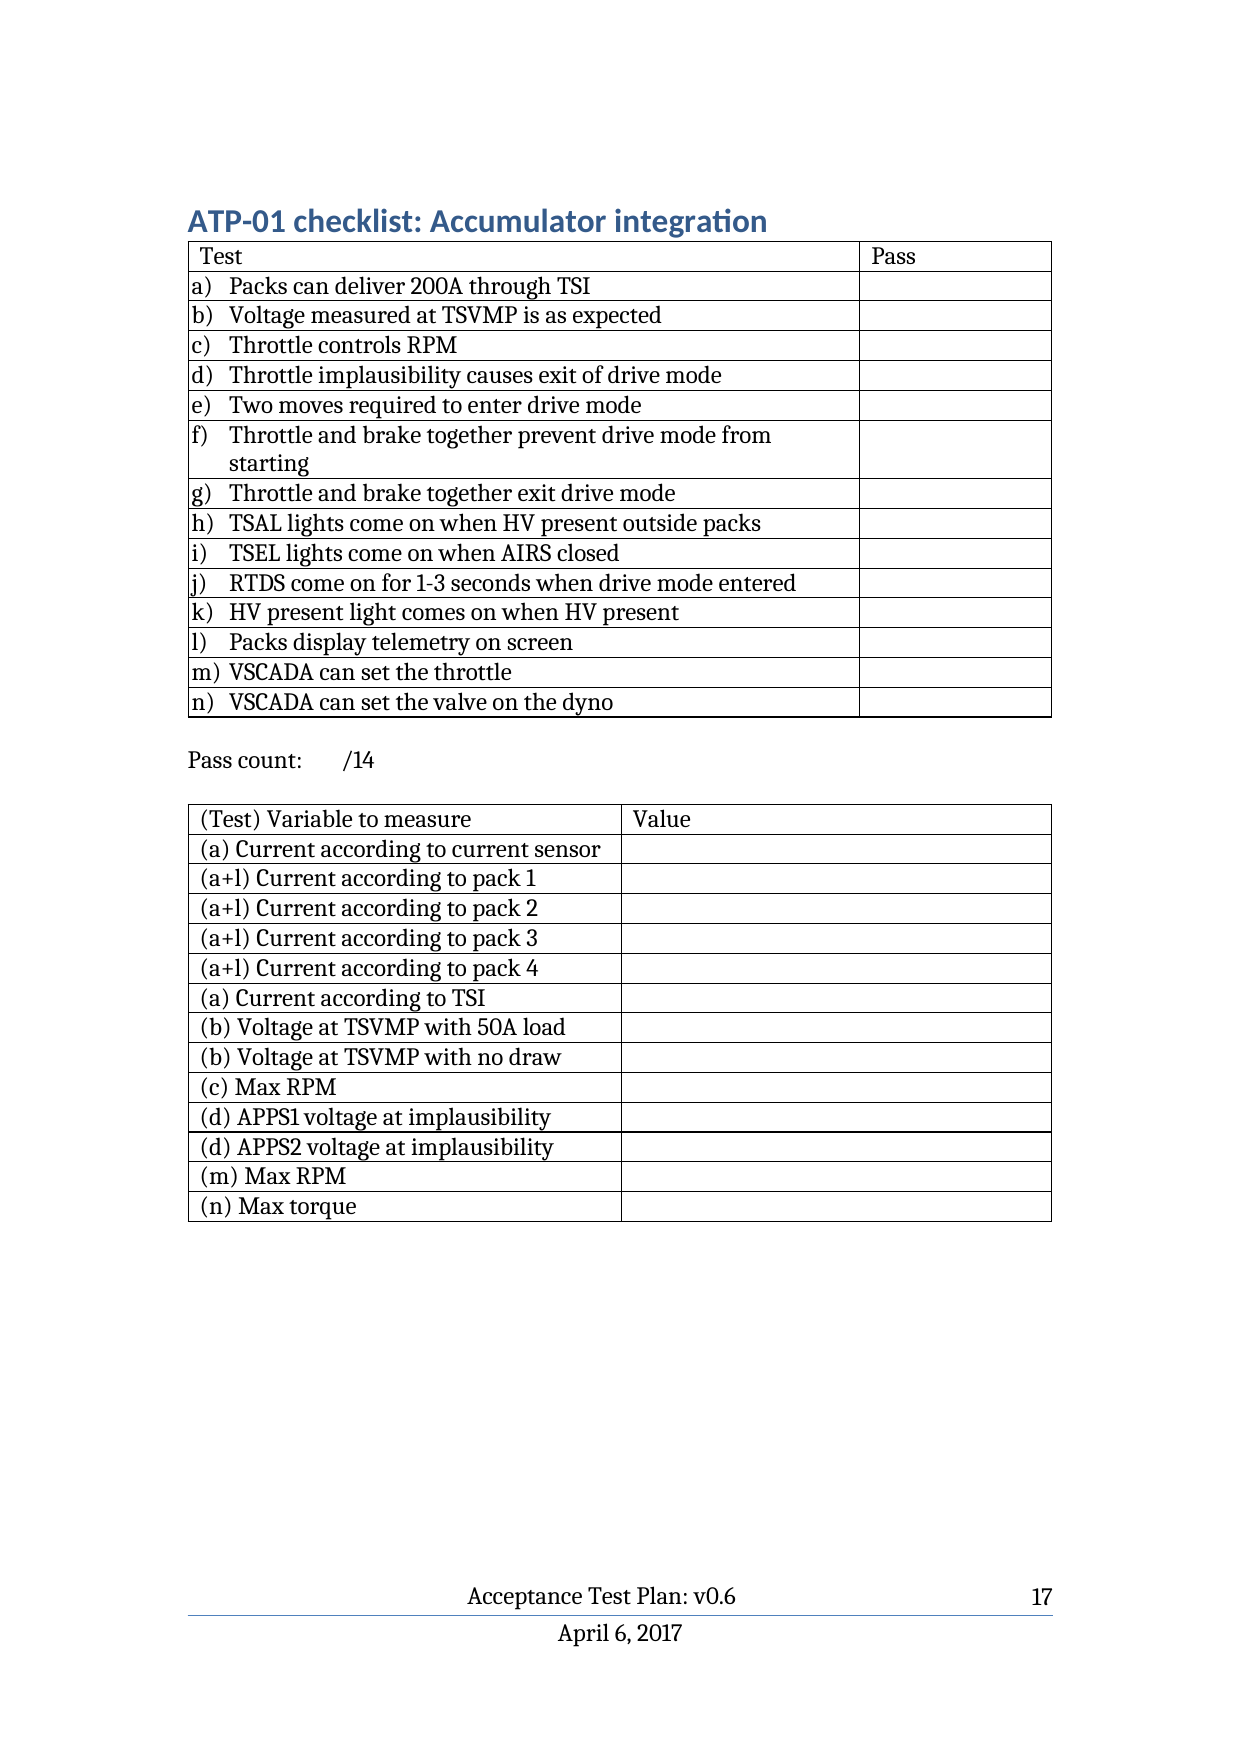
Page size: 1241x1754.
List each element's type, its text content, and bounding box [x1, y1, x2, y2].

table_cell [860, 421, 1051, 478]
table_cell Packs display telemetry on screen [189, 628, 859, 657]
table_cell (n) Max torque [189, 1192, 621, 1221]
table_cell [622, 864, 1051, 893]
table_cell [860, 479, 1051, 508]
table_header Pass [860, 242, 1051, 271]
table_cell (d) APPS1 voltage at implausibility [189, 1103, 621, 1131]
table_cell [622, 1043, 1051, 1072]
table_cell [860, 361, 1051, 390]
table_cell (b) Voltage at TSVMP with no draw [189, 1043, 621, 1072]
table_cell [622, 835, 1051, 863]
table_cell (a+l) Current according to pack 4 [189, 954, 621, 982]
table_header Value [622, 805, 1051, 833]
table_cell (d) APPS2 voltage at implausibility [189, 1133, 621, 1161]
subtitle ATP-01 checklist: Accumulator integration [187, 200, 1053, 241]
table_cell [860, 539, 1051, 567]
table_cell Throttle controls RPM [189, 331, 859, 360]
table_cell [622, 1133, 1051, 1161]
table_header Test [189, 242, 859, 271]
table_cell (m) Max RPM [189, 1162, 621, 1191]
table_cell [860, 658, 1051, 687]
table_cell [622, 1103, 1051, 1131]
table_cell [860, 331, 1051, 360]
table_cell Throttle implausibility causes exit of drive mode [189, 361, 859, 390]
table_cell VSCADA can set the valve on the dyno [189, 688, 859, 716]
table_cell Voltage measured at TSVMP is as expected [189, 301, 859, 330]
table_cell (b) Voltage at TSVMP with 50A load [189, 1013, 621, 1042]
table_cell (c) Max RPM [189, 1073, 621, 1102]
table_cell (a) Current according to TSI [189, 984, 621, 1012]
table_header (Test) Variable to measure [189, 805, 621, 833]
table_cell VSCADA can set the throttle [189, 658, 859, 687]
table_cell (a+l) Current according to pack 2 [189, 894, 621, 923]
table_cell [622, 894, 1051, 923]
table_cell HV present light comes on when HV present [189, 598, 859, 627]
table_cell RTDS come on for 1-3 seconds when drive mode entered [189, 569, 859, 597]
table_cell (a) Current according to current sensor [189, 835, 621, 863]
table_cell [622, 1073, 1051, 1102]
table_cell Two moves required to enter drive mode [189, 391, 859, 419]
table_cell [622, 924, 1051, 953]
table_cell [622, 954, 1051, 982]
table_cell [622, 1192, 1051, 1221]
table_cell TSEL lights come on when AIRS closed [189, 539, 859, 567]
table_cell (a+l) Current according to pack 3 [189, 924, 621, 953]
table_cell [622, 1013, 1051, 1042]
table_cell (a+l) Current according to pack 1 [189, 864, 621, 893]
table_cell [860, 598, 1051, 627]
table_cell [622, 1162, 1051, 1191]
table_cell TSAL lights come on when HV present outside packs [189, 509, 859, 538]
table_cell [860, 628, 1051, 657]
table_cell [860, 301, 1051, 330]
table_cell [860, 391, 1051, 419]
table_cell [860, 688, 1051, 716]
table_cell Packs can deliver 200A through TSI [189, 272, 859, 300]
table_cell [860, 272, 1051, 300]
table_cell Throttle and brake together prevent drive mode from starting [189, 421, 859, 478]
table_cell [622, 984, 1051, 1012]
table_cell [860, 509, 1051, 538]
table_cell [860, 569, 1051, 597]
text Pass count: /14 [187, 746, 1053, 775]
table_cell Throttle and brake together exit drive mode [189, 479, 859, 508]
